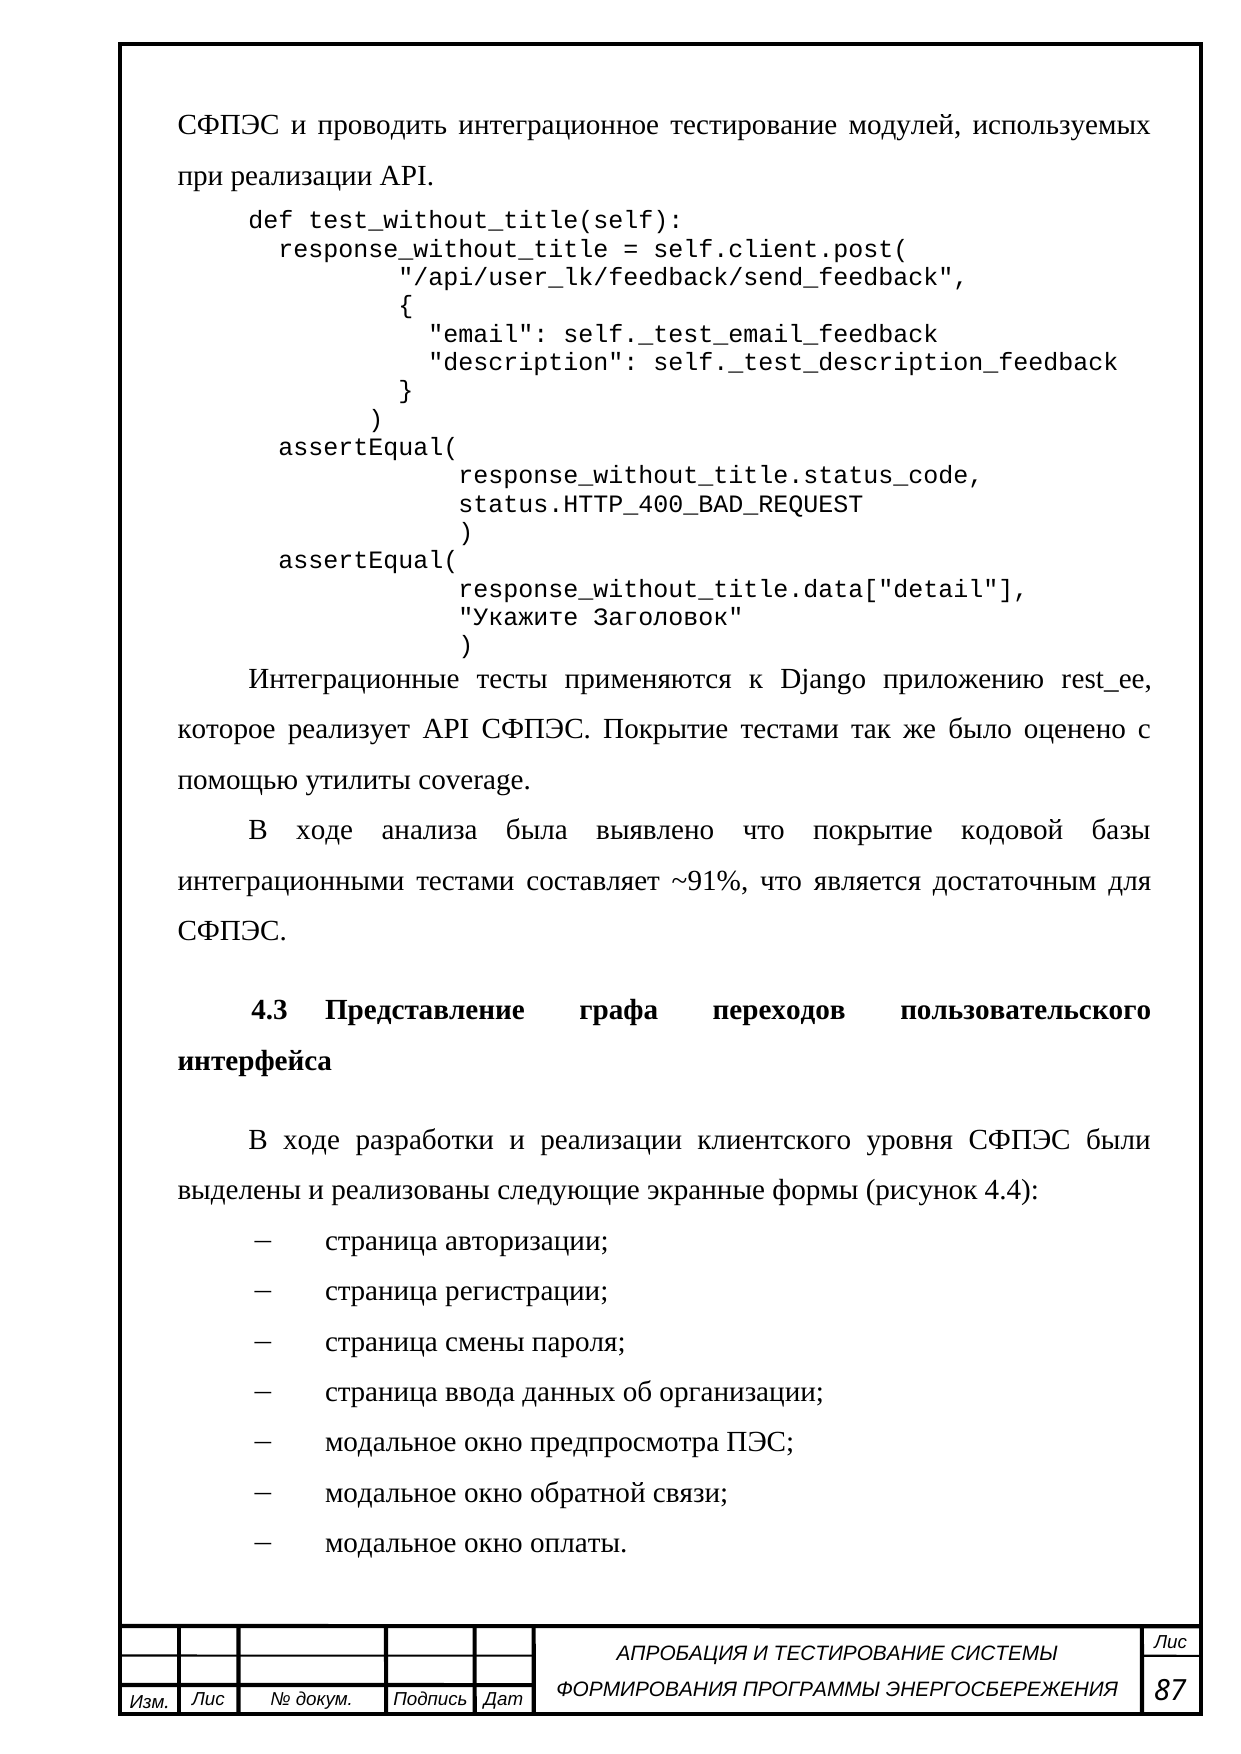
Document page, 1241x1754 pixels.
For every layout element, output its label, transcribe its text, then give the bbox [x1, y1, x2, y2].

subtitle Представление графа переходов пользовательского интерфейса [177, 992, 1152, 1076]
text ) [177, 520, 1152, 548]
text response_without_title = self.client.post( [177, 236, 1152, 265]
text В ходе анализа была выявлено что покрытие кодовой базы интеграционными тестами составляет ~91%, что является достаточным для СФПЭС. [177, 812, 1152, 946]
text "email": self._test_email_feedback [177, 321, 1152, 350]
list страница ввода данных об организации; [177, 1374, 1152, 1408]
text { [177, 293, 1152, 321]
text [177, 107, 1152, 191]
text def test_without_title(self): [177, 208, 1152, 236]
text status.HTTP_400_BAD_REQUEST [177, 491, 1152, 520]
text response_without_title.data["detail"], [248, 576, 1152, 605]
text "Укажите Заголовок" [248, 605, 1152, 633]
text assertEqual( [177, 435, 1152, 463]
list модальное окно предпросмотра ПЭС; [177, 1424, 1152, 1458]
list страница смены пароля; [177, 1324, 1152, 1357]
text "description": self._test_description_feedback [177, 350, 1152, 378]
text response_without_title.status_code, [177, 463, 1152, 491]
text Интеграционные тесты применяются к Django приложению rest_ee, которое реализует API CФПЭС. Покрытие тестами так же было оценено с помощью утилиты coverage. [177, 661, 1152, 796]
list модальное окно обратной связи; [177, 1475, 1152, 1508]
text ) [177, 406, 1152, 435]
text В ходе разработки и реализации клиентского уровня СФПЭС были выделены и реализованы следующие экранные формы (рисунок 4.4): [177, 1122, 1152, 1206]
list модальное окно оплаты. [177, 1525, 1152, 1559]
text "/api/user_lk/feedback/send_feedback", [177, 265, 1152, 293]
text assertEqual( [248, 548, 1152, 576]
list страница регистрации; [177, 1273, 1152, 1307]
text ) [248, 633, 1152, 661]
list страница авторизации; [177, 1223, 1152, 1256]
text } [177, 378, 1152, 406]
